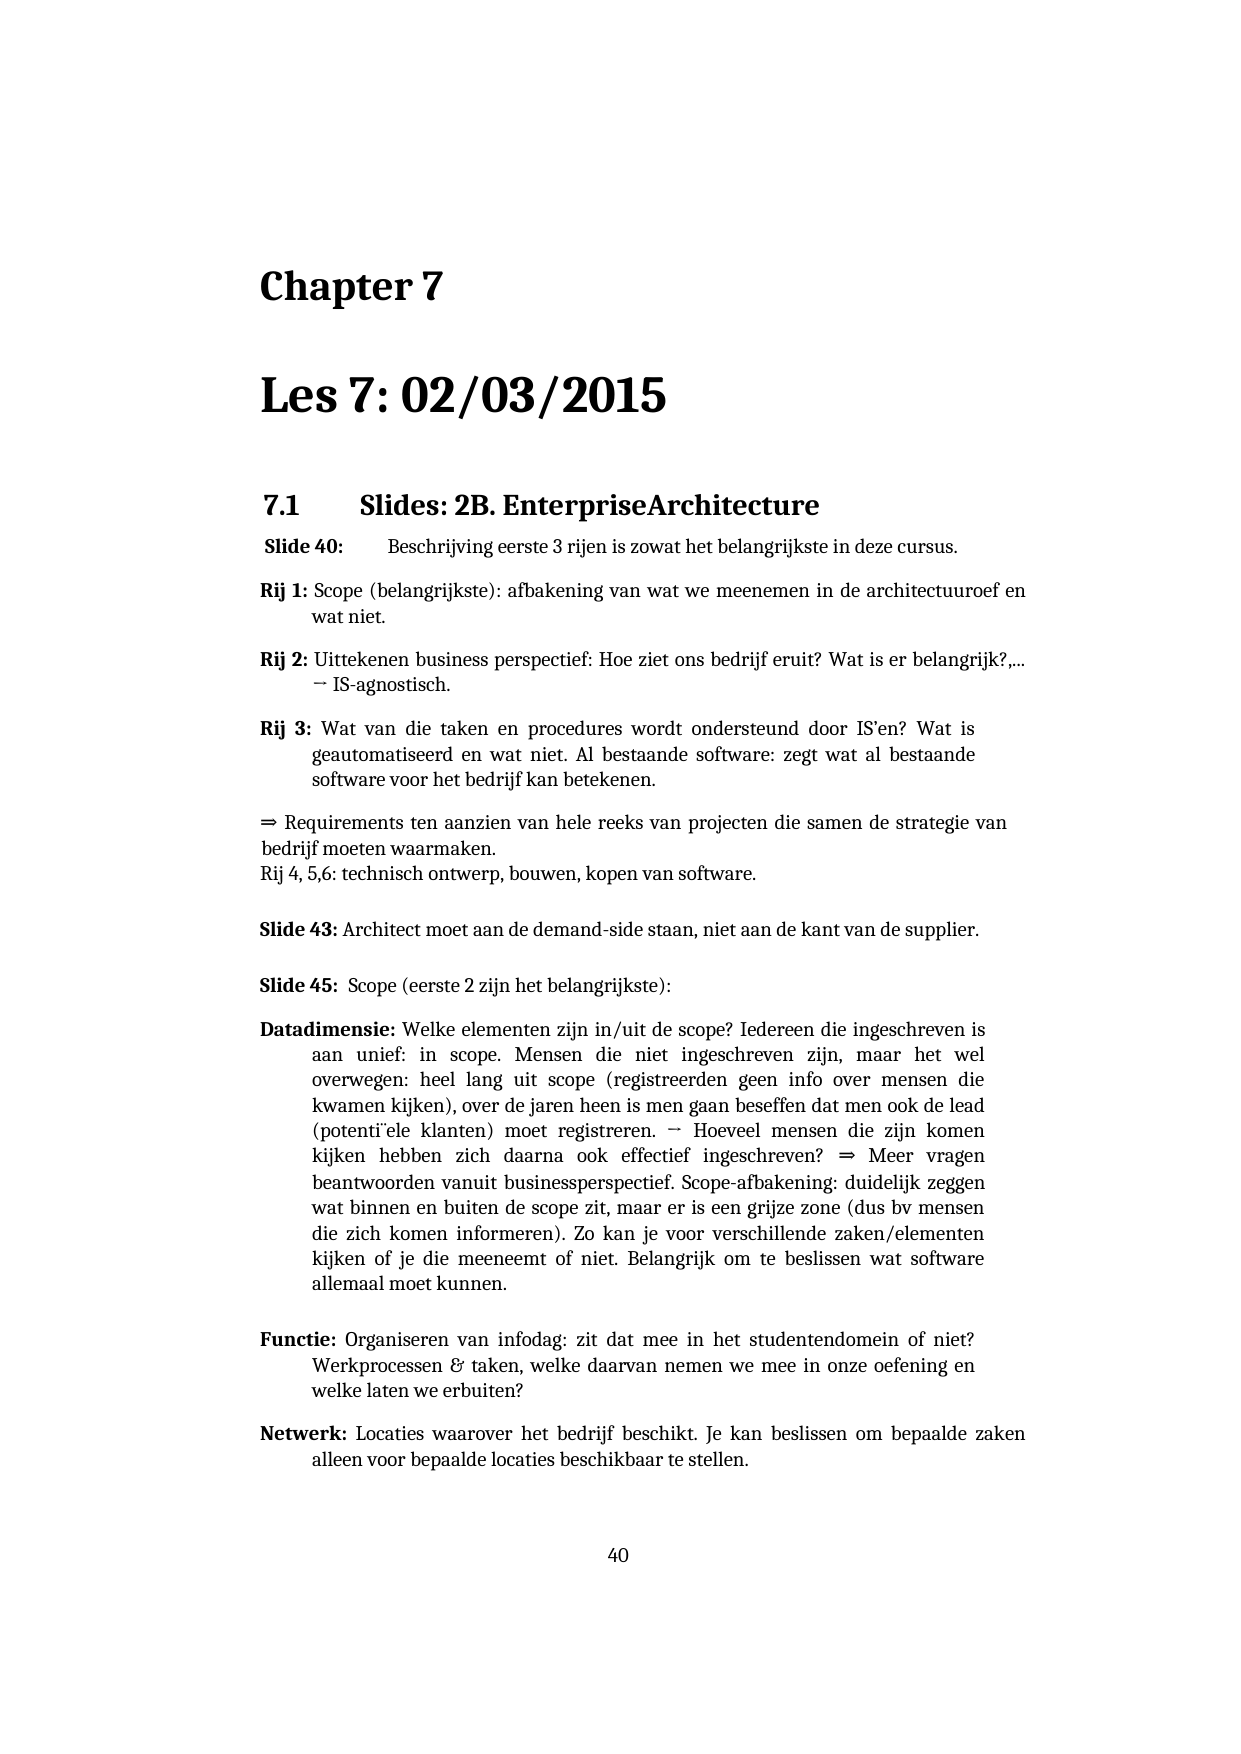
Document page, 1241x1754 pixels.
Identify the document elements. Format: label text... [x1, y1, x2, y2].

text Rij 1: Scope (belangrijkste): afbakening van wat we meenemen in de architectuuroef en wat niet. [260, 579, 1026, 628]
text Rij 2: Uittekenen business perspectief: Hoe ziet ons bedrijf eruit? Wat is er belangrijk?,... → IS-agnostisch. [260, 648, 1026, 697]
text Slide 43: Architect moet aan de demand-side staan, niet aan de kant van de supplier. [260, 918, 1026, 942]
text Datadimensie: Welke elementen zijn in/uit de scope? Iedereen die ingeschreven is aan unief: in scope. Mensen die niet ingeschreven zijn, maar het wel overwegen: heel lang uit scope (registreerden geen info over mensen die kwamen kijken), over de jaren heen is men gaan beseffen dat men ook de lead (potenti¨ele klanten) moet registreren. → Hoeveel mensen die zijn komen kijken hebben zich daarna ook effectief ingeschreven? ⇒ Meer vragen beantwoorden vanuit businessperspectief. Scope-afbakening: duidelijk zeggen wat binnen en buiten de scope zit, maar er is een grijze zone (dus bv mensen die zich komen informeren). Zo kan je voor verschillende zaken/elementen kijken of je die meeneemt of niet. Belangrijk om te beslissen wat software allemaal moet kunnen. [260, 1017, 986, 1296]
text Netwerk: Locaties waarover het bedrijf beschikt. Je kan beslissen om bepaalde zaken alleen voor bepaalde locaties beschikbaar te stellen. [260, 1422, 1026, 1471]
text Slide 45: Scope (eerste 2 zijn het belangrijkste): [260, 974, 1005, 998]
text ⇒ Requirements ten aanzien van hele reeks van projecten die samen de strategie van bedrijf moeten waarmaken. [260, 811, 1008, 860]
text Slide 40: Beschrijving eerste 3 rijen is zowat het belangrijkste in deze cursus. [127, 535, 1026, 559]
text Rij 3: Wat van die taken en procedures wordt ondersteund door IS’en? Wat is geautomatiseerd en wat niet. Al bestaande software: zegt wat al bestaande software voor het bedrijf kan betekenen. [260, 717, 976, 792]
text Chapter 7 [260, 262, 725, 311]
subtitle Les 7: 02/03/2015 [260, 366, 725, 426]
text Rij 4, 5,6: technisch ontwerp, bouwen, kopen van software. [260, 862, 819, 886]
subtitle 7.1 Slides: 2B. EnterpriseArchitecture [127, 488, 986, 523]
text Functie: Organiseren van infodag: zit dat mee in het studentendomein of niet? Werkprocessen & taken, welke daarvan nemen we mee in onze oefening en welke laten we erbuiten? [260, 1328, 976, 1403]
